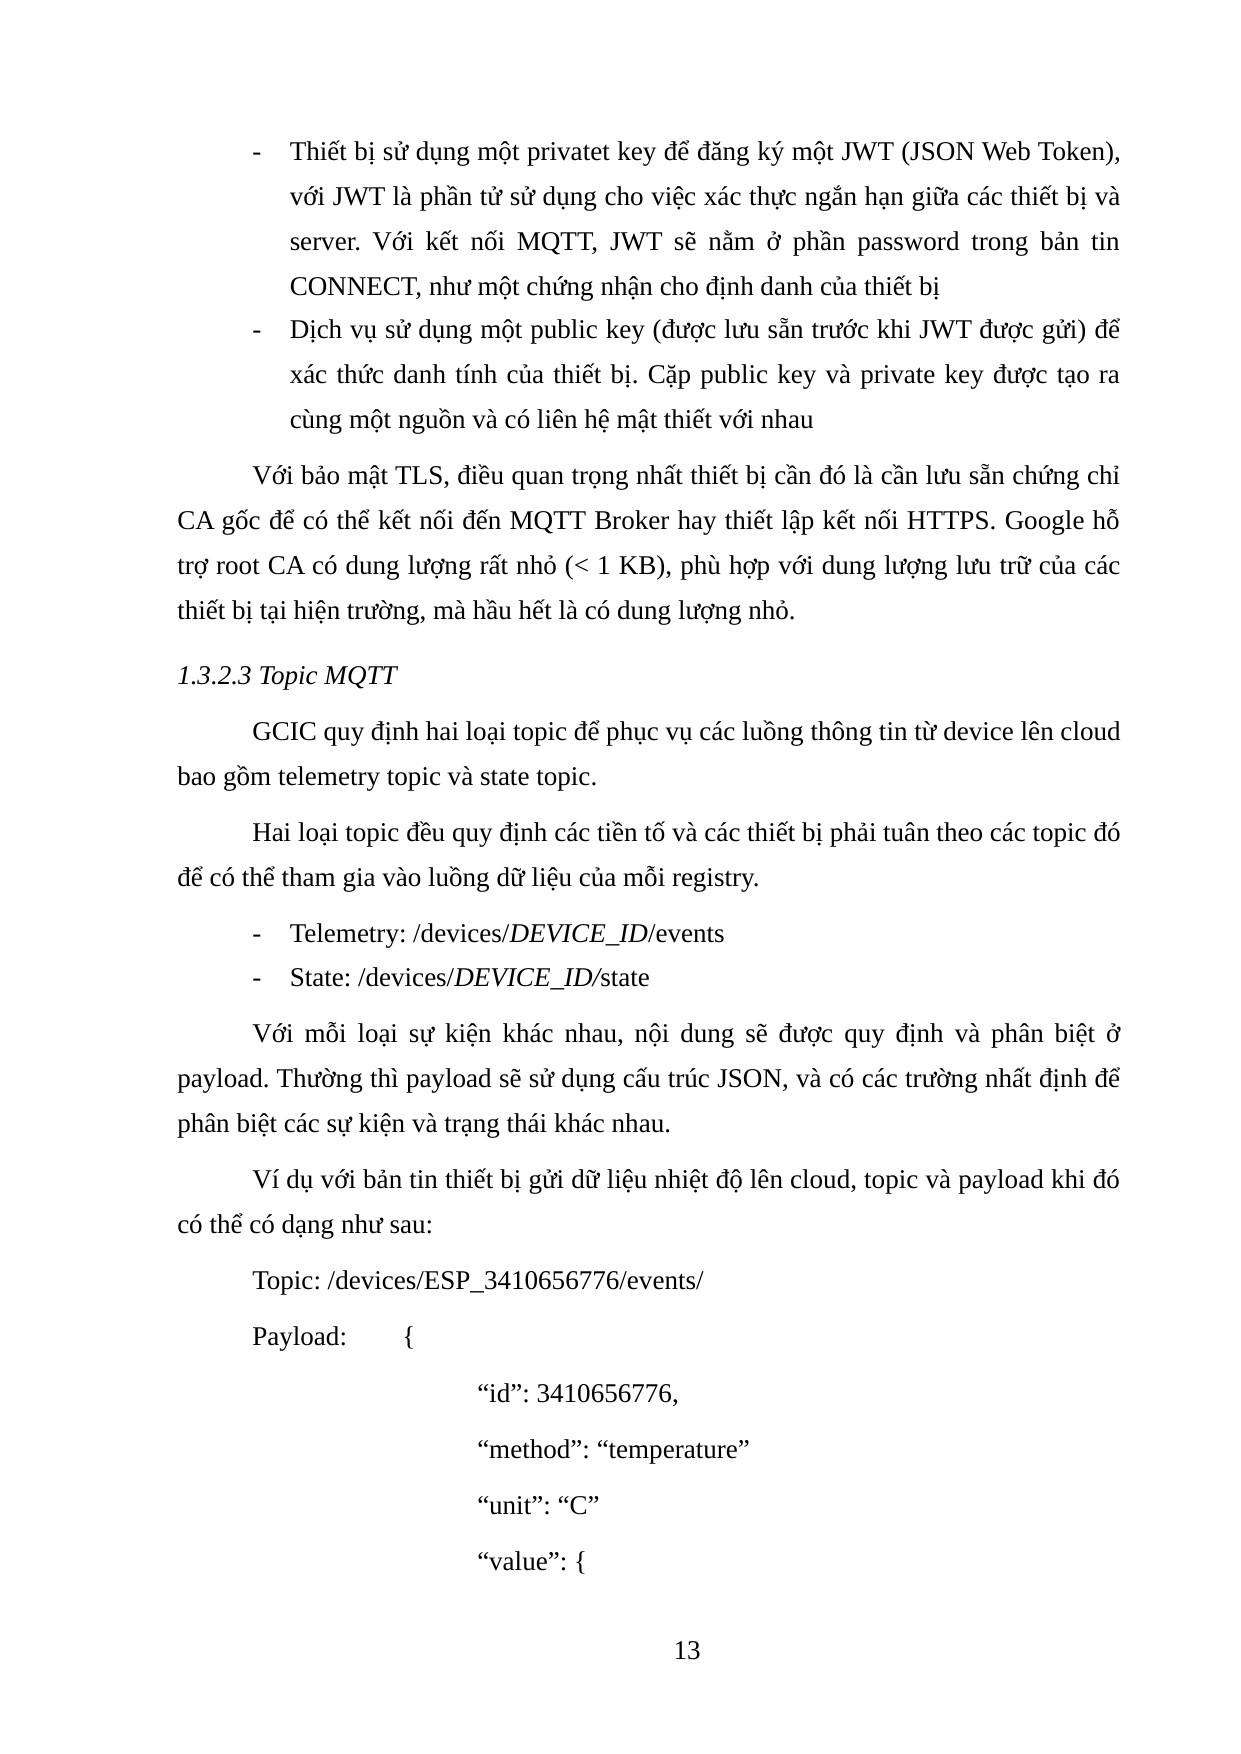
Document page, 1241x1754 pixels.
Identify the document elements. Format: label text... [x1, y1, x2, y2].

text Payload: { [177, 1317, 1122, 1355]
text Ví dụ với bản tin thiết bị gửi dữ liệu nhiệt độ lên cloud, topic và payload khi đó có thể có dạng như sau: [177, 1160, 1122, 1243]
text Với mỗi loại sự kiện khác nhau, nội dung sẽ được quy định và phân biệt ở payload. Thường thì payload sẽ sử dụng cấu trúc JSON, và có các trường nhất định để phân biệt các sự kiện và trạng thái khác nhau. [177, 1014, 1122, 1141]
text GCIC quy định hai loại topic để phục vụ các luồng thông tin từ device lên cloud bao gồm telemetry topic và state topic. [177, 712, 1122, 794]
list Dịch vụ sử dụng một public key (được lưu sẵn trước khi JWT được gửi) để xác thức danh tính của thiết bị. Cặp public key và private key được tạo ra cùng một nguồn và có liên hệ mật thiết với nhau [252, 310, 1122, 438]
text “value”: { [402, 1542, 1122, 1579]
list Thiết bị sử dụng một privatet key để đăng ký một JWT (JSON Web Token), với JWT là phần tử sử dụng cho việc xác thực ngắn hạn giữa các thiết bị và server. Với kết nối MQTT, JWT sẽ nằm ở phần password trong bản tin CONNECT, như một chứng nhận cho định danh của thiết bị [252, 131, 1122, 304]
text “id”: 3410656776, [402, 1373, 1122, 1411]
list Telemetry: /devices/DEVICE_ID/events [252, 914, 1122, 952]
text Với bảo mật TLS, điều quan trọng nhất thiết bị cần đó là cần lưu sẵn chứng chỉ CA gốc để có thể kết nối đến MQTT Broker hay thiết lập kết nối HTTPS. Google hỗ trợ root CA có dung lượng rất nhỏ (< 1 KB), phù hợp với dung lượng lưu trữ của các thiết bị tại hiện trường, mà hầu hết là có dung lượng nhỏ. [177, 456, 1122, 629]
subtitle Topic MQTT [177, 656, 1122, 693]
list State: /devices/DEVICE_ID/state [252, 958, 1122, 995]
text “unit”: “C” [402, 1486, 1122, 1523]
text Hai loại topic đều quy định các tiền tố và các thiết bị phải tuân theo các topic đó để có thể tham gia vào luồng dữ liệu của mỗi registry. [177, 813, 1122, 896]
text Topic: /devices/ESP_3410656776/events/ [177, 1261, 1122, 1299]
text “method”: “temperature” [402, 1430, 1122, 1467]
